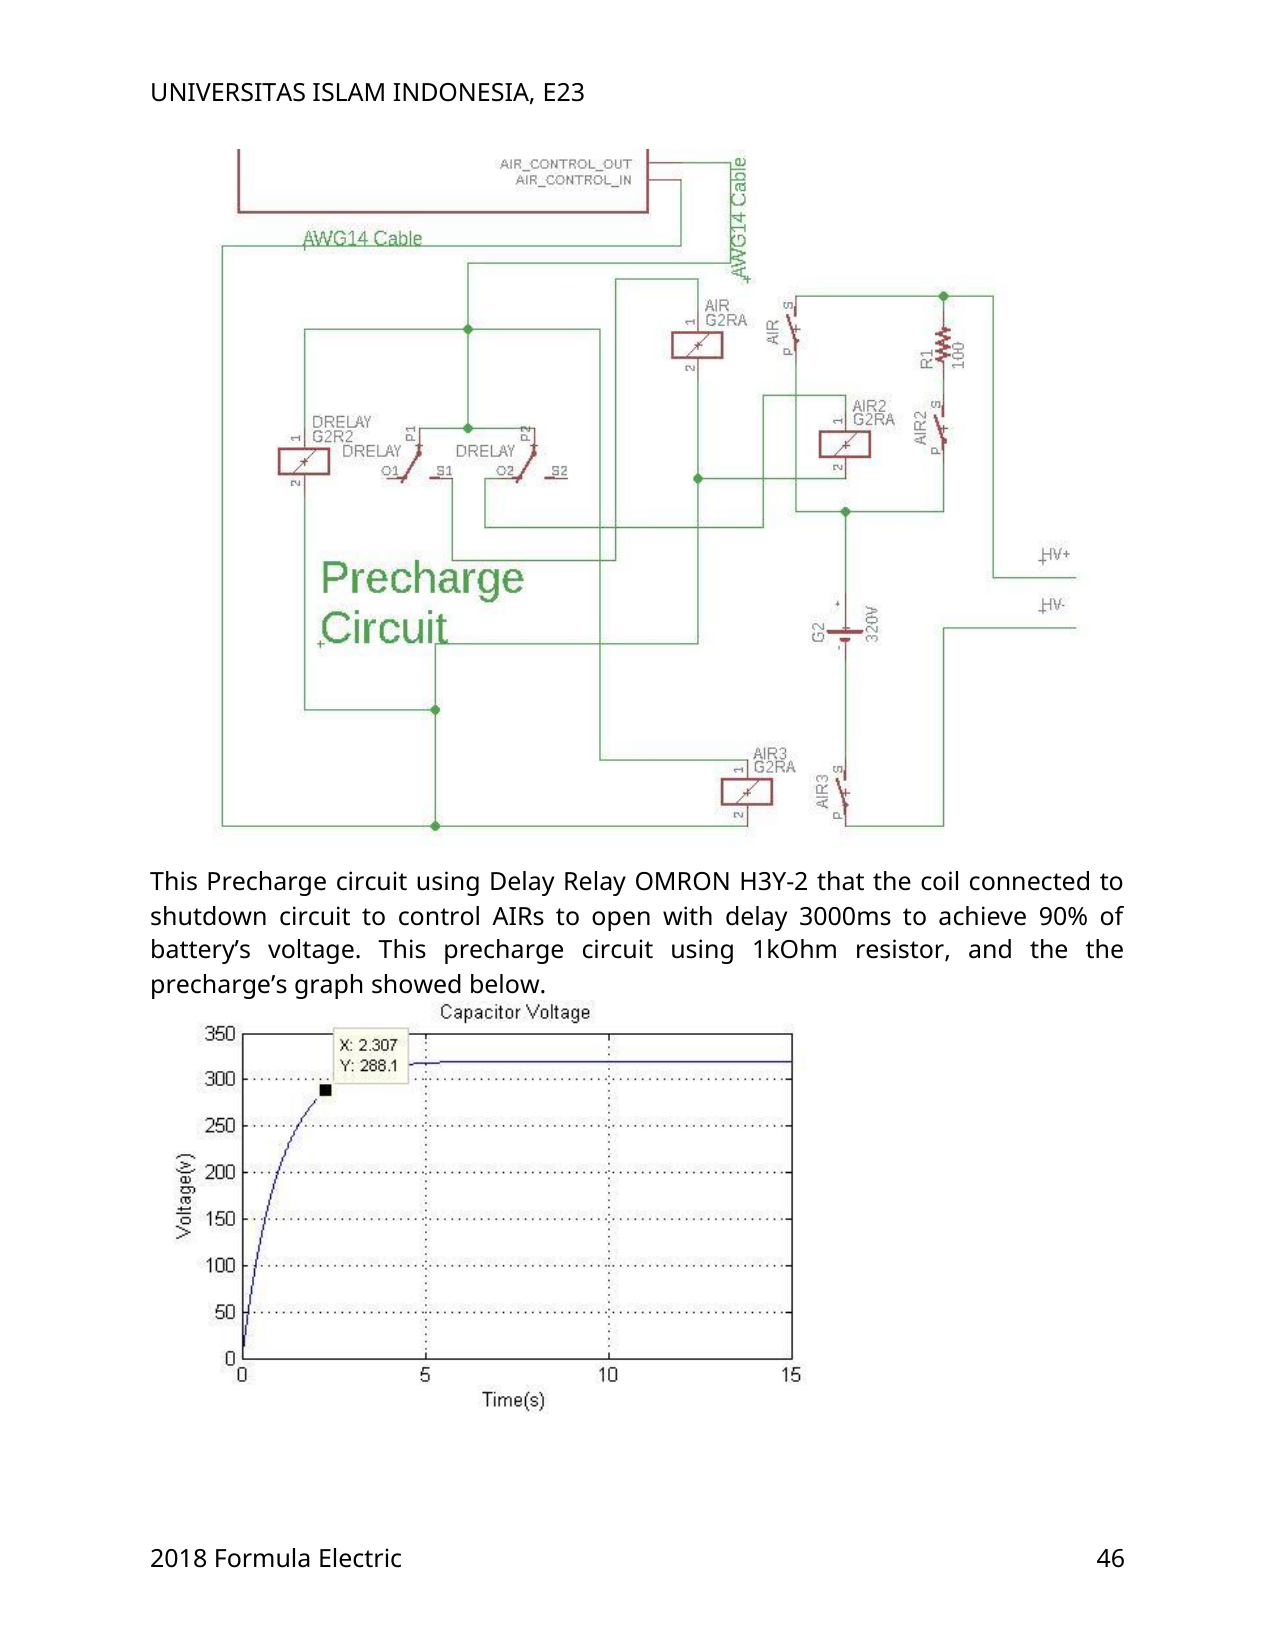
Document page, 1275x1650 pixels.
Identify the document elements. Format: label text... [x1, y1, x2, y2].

picture [150, 1000, 859, 1414]
picture [150, 149, 1126, 864]
text This Precharge circuit using Delay Relay OMRON H3Y-2 that the coil connected to shutdown circuit to control AIRs to open with delay 3000ms to achieve 90% of battery’s voltage. This precharge circuit using 1kOhm resistor, and the the precharge’s graph showed below. [150, 864, 1125, 1000]
